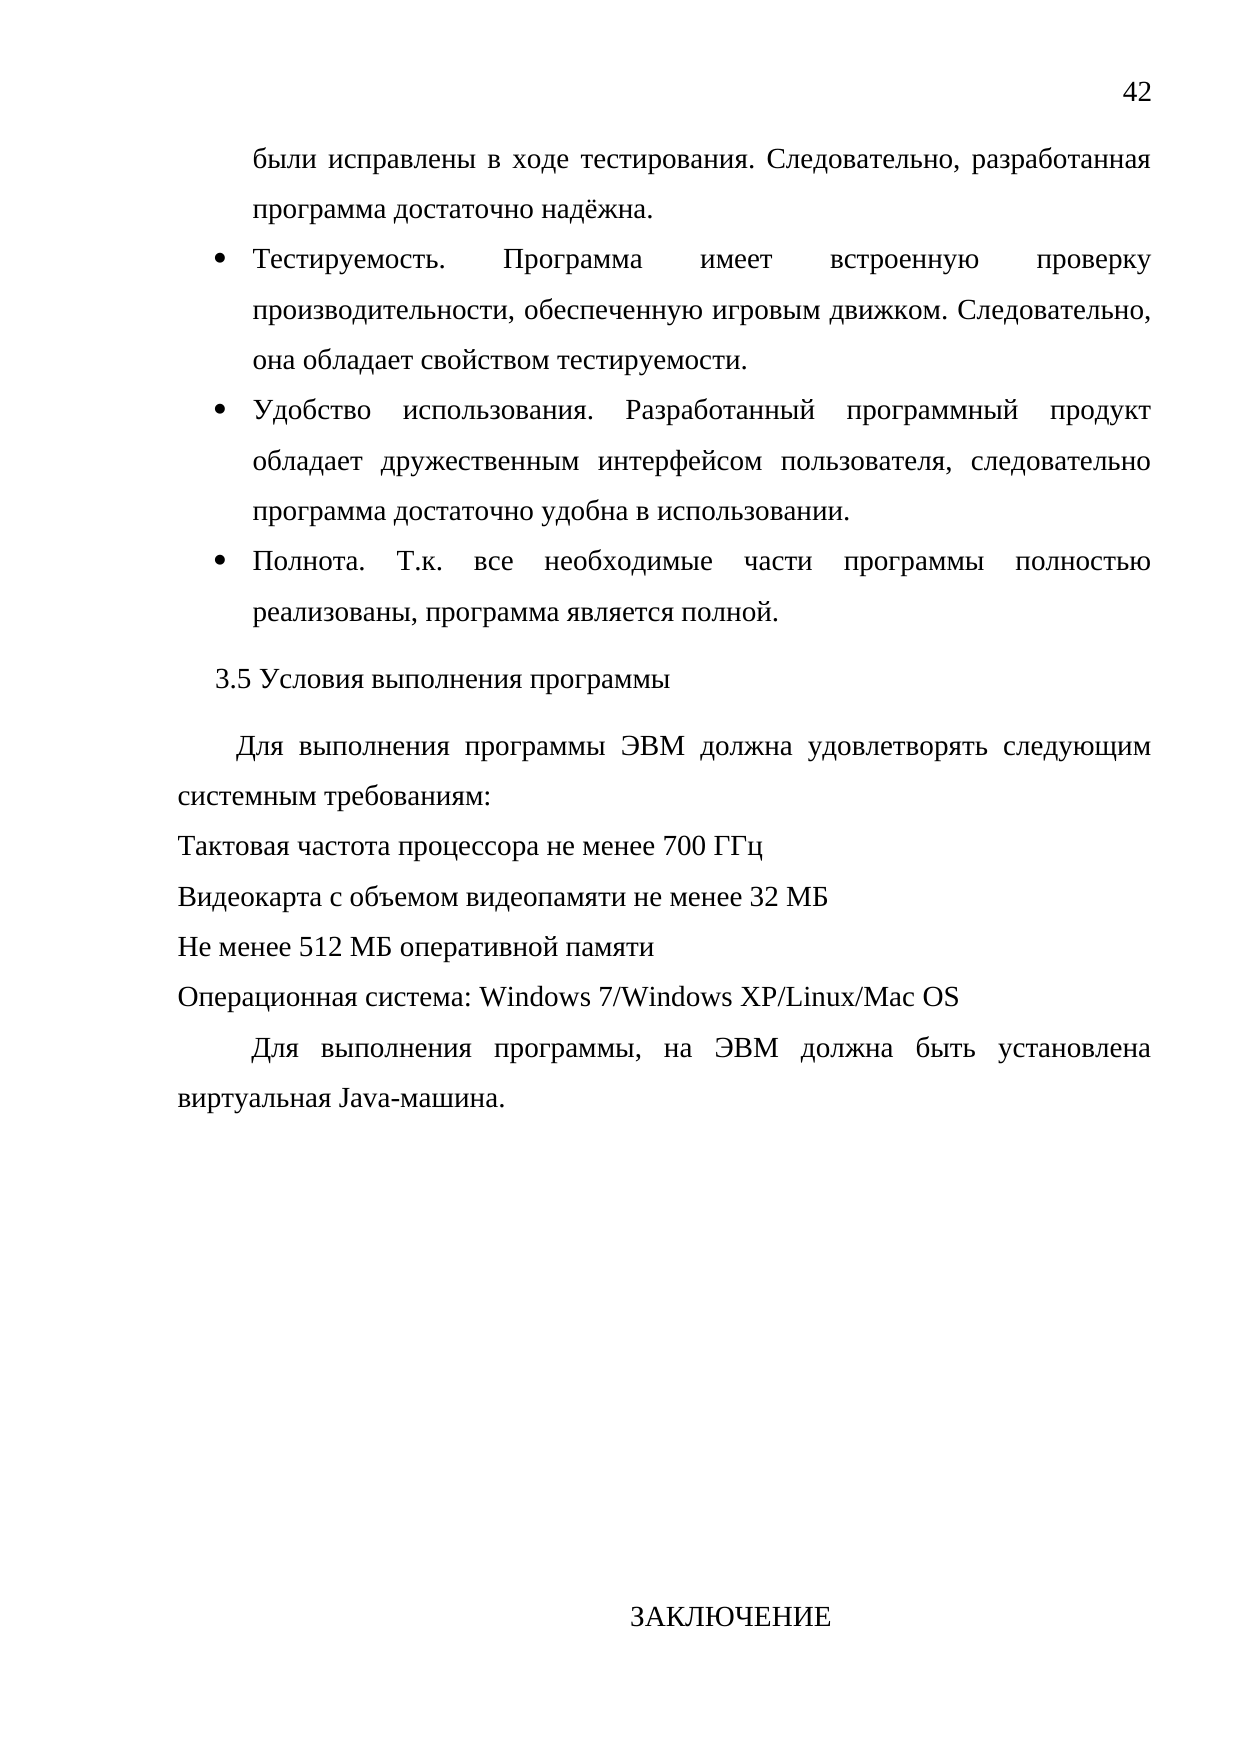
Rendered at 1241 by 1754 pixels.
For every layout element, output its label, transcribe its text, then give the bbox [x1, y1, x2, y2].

text Операционная система: Windows 7/Windows XP/Linux/Mac OS [177, 979, 1152, 1013]
list Полнота. Т.к. все необходимые части программы полностью реализованы, программа является полной. [215, 543, 1152, 627]
list Тестируемость. Программа имеет встроенную проверку производительности, обеспеченную игровым движком. Следовательно, она обладает свойством тестируемости. [215, 241, 1152, 376]
text Видеокарта с объемом видеопамяти не менее 32 МБ [177, 879, 1152, 912]
list Удобство использования. Разработанный программный продукт обладает дружественным интерфейсом пользователя, следовательно программа достаточно удобна в использовании. [215, 392, 1152, 527]
text Для выполнения программы ЭВМ должна удовлетворять следующим системным требованиям: [177, 728, 1152, 812]
text Не менее 512 МБ оперативной памяти [177, 929, 1152, 963]
text 3.5 Условия выполнения программы [215, 661, 1152, 694]
text Для выполнения программы, на ЭВМ должна быть установлена виртуальная Java-машина. [177, 1030, 1152, 1114]
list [215, 141, 1152, 225]
list ЗАКЛЮЧЕНИЕ [309, 1599, 1152, 1633]
text Тактовая частота процессора не менее 700 ГГц [177, 828, 1152, 862]
